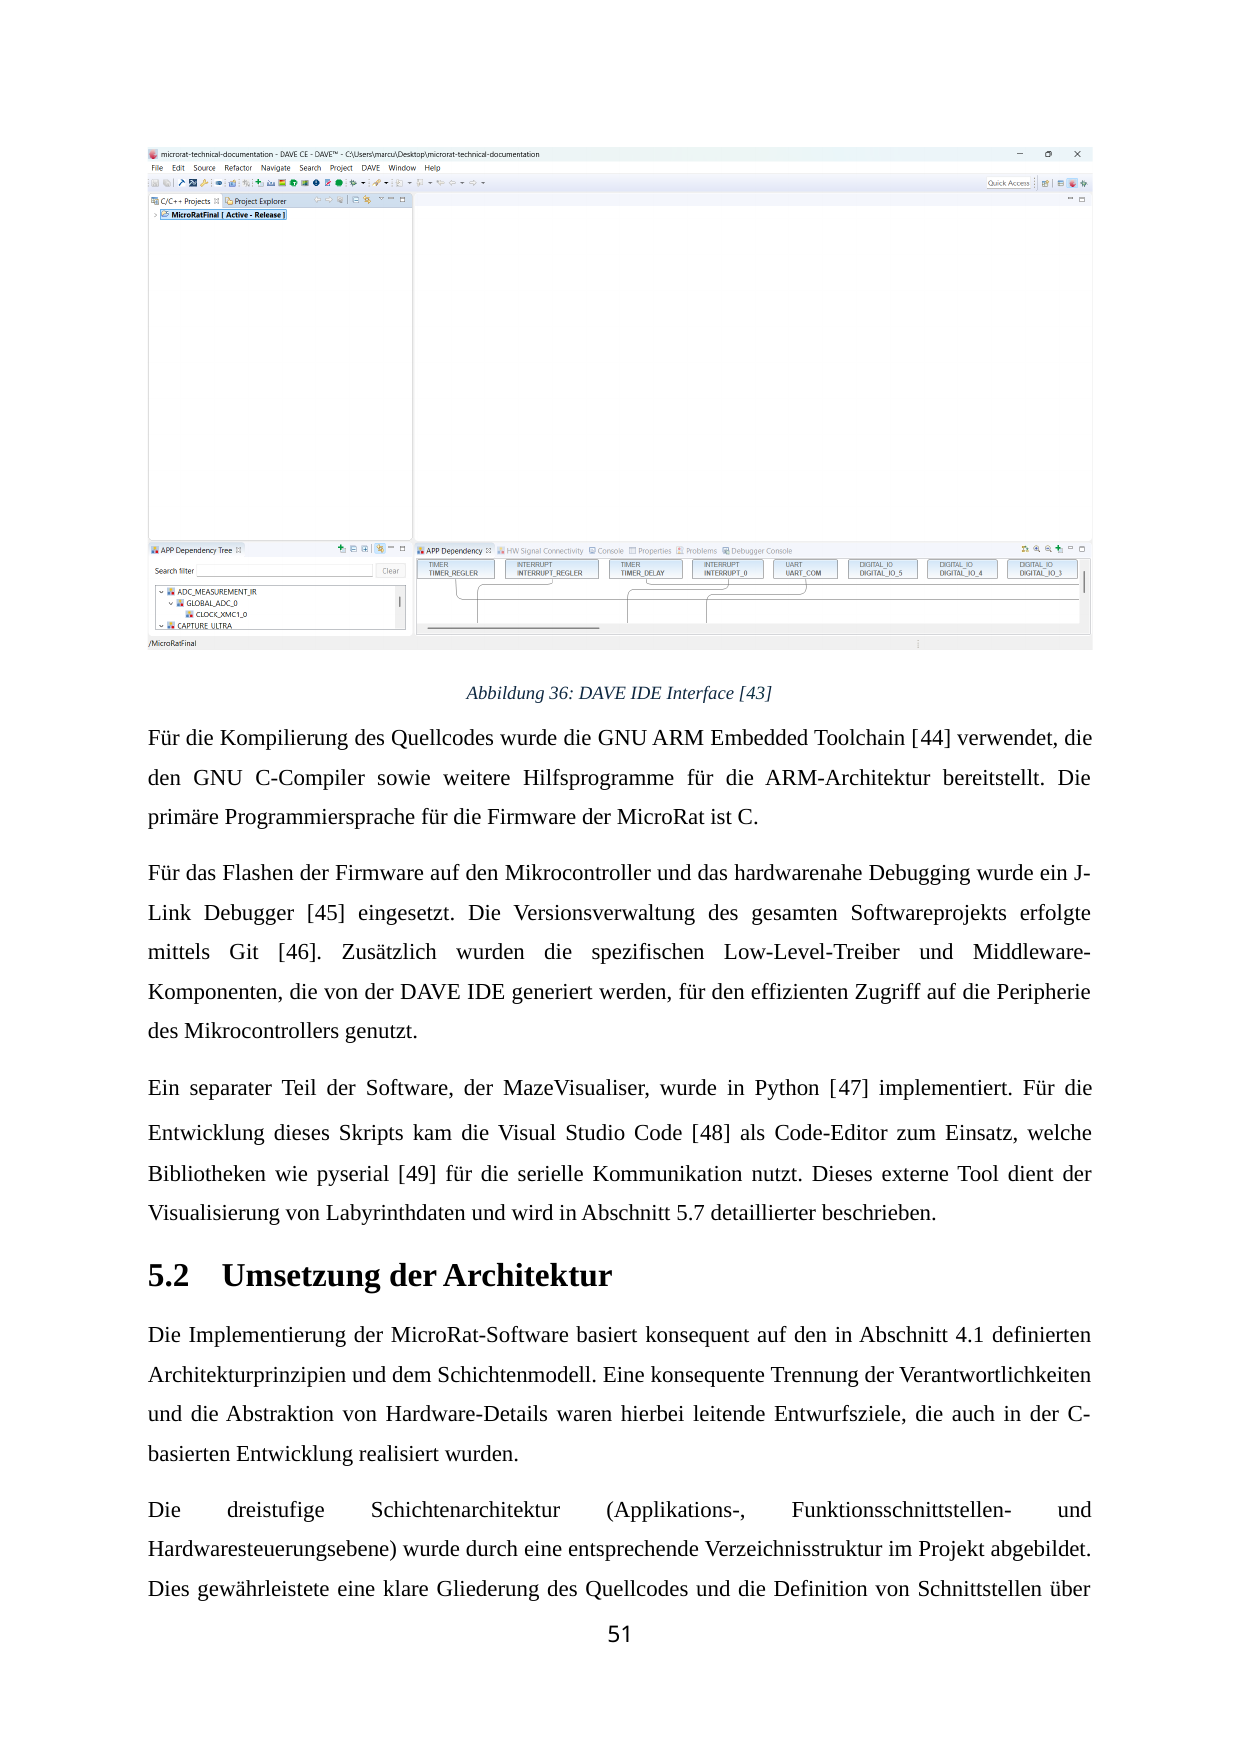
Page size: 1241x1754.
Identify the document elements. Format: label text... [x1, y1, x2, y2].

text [148, 1496, 1093, 1601]
text Abbildung 36: DAVE IDE Interface [43] [148, 682, 1093, 703]
text Für die Kompilierung des Quellcodes wurde die GNU ARM Embedded Toolchain [44] verwendet, die den GNU C-Compiler sowie weitere Hilfsprogramme für die ARM-Architektur bereitstellt. Die primäre Programmiersprache für die Firmware der MicroRat ist C. [148, 724, 1093, 830]
text Die Implementierung der MicroRat-Software basiert konsequent auf den in Abschnitt 4.1 definierten Architekturprinzipien und dem Schichtenmodell. Eine konsequente Trennung der Verantwortlichkeiten und die Abstraktion von Hardware-Details waren hierbei leitende Entwurfsziele, die auch in der C-basierten Entwicklung realisiert wurden. [148, 1321, 1093, 1466]
text Ein separater Teil der Software, der MazeVisualiser, wurde in Python [47] implementiert. Für die Entwicklung dieses Skripts kam die Visual Studio Code [48] als Code-Editor zum Einsatz, welche Bibliotheken wie pyserial [49] für die serielle Kommunikation nutzt. Dieses externe Tool dient der Visualisierung von Labyrinthdaten und wird in Abschnitt 5.7 detaillierter beschrieben. [148, 1073, 1093, 1226]
picture [147, 147, 1093, 650]
text Für das Flashen der Firmware auf den Mikrocontroller und das hardwarenahe Debugging wurde ein J-Link Debugger [45] eingesetzt. Die Versionsverwaltung des gesamten Softwareprojekts erfolgte mittels Git [46]. Zusätzlich wurden die spezifischen Low-Level-Treiber und Middleware-Komponenten, die von der DAVE IDE generiert werden, für den effizienten Zugriff auf die Peripherie des Mikrocontrollers genutzt. [148, 859, 1093, 1044]
subtitle 5.2 Umsetzung der Architektur [148, 1256, 1093, 1294]
